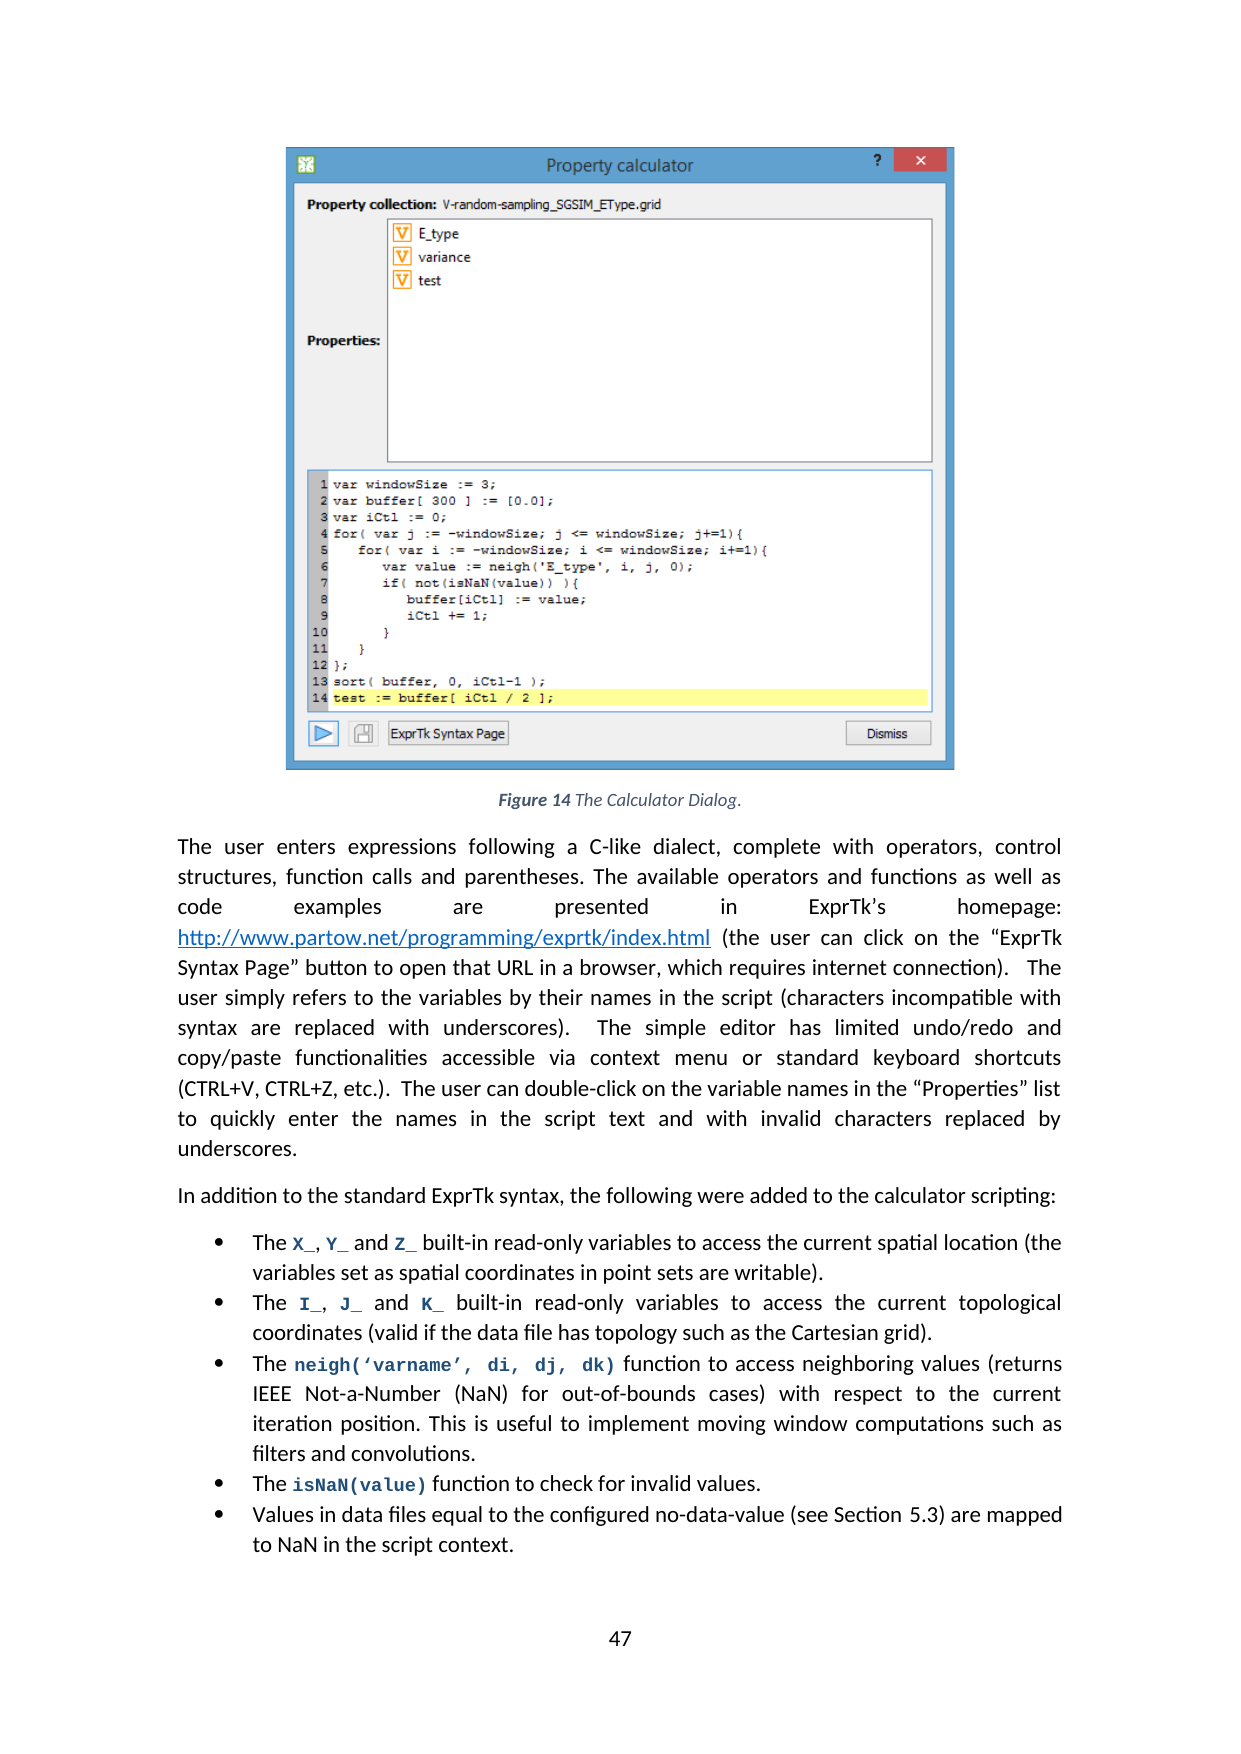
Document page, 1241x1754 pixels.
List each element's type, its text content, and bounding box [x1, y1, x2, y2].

list The I_, J_ and K_ built-in read-only variables to access the current topological coordinates (valid if the data file has topology such as the Cartesian grid). [215, 1288, 1063, 1347]
text In addition to the standard ExprTk syntax, the following were added to the calculator scripting: [177, 1181, 1063, 1209]
list The X_, Y_ and Z_ built-in read-only variables to access the current spatial location (the variables set as spatial coordinates in point sets are writable). [215, 1228, 1063, 1286]
picture [285, 147, 955, 770]
text Figure 14 The Calculator Dialog. [177, 788, 1063, 811]
list The isNaN(value) function to check for invalid values. [215, 1469, 1063, 1498]
text The user enters expressions following a C-like dialect, complete with operators, control structures, function calls and parentheses. The available operators and functions as well as code examples are presented in ExprTk’s homepage: http://www.partow.net/programming/exprtk/index.html (the user can click on the “ExprTk Syntax Page” button to open that URL in a browser, which requires internet connection). The user simply refers to the variables by their names in the script (characters incompatible with syntax are replaced with underscores). The simple editor has limited undo/redo and copy/paste functionalities accessible via context menu or standard keyboard shortcuts (CTRL+V, CTRL+Z, etc.). The user can double-click on the variable names in the “Properties” list to quickly enter the names in the script text and with invalid characters replaced by underscores. [177, 832, 1063, 1162]
list The neigh(‘varname’, di, dj, dk) function to access neighboring values (returns IEEE Not-a-Number (NaN) for out-of-bounds cases) with respect to the current iteration position. This is useful to implement moving window computations such as filters and convolutions. [215, 1349, 1063, 1467]
list Values in data files equal to the configured no-data-value (see Section 5.3) are mapped to NaN in the script context. [215, 1500, 1063, 1558]
